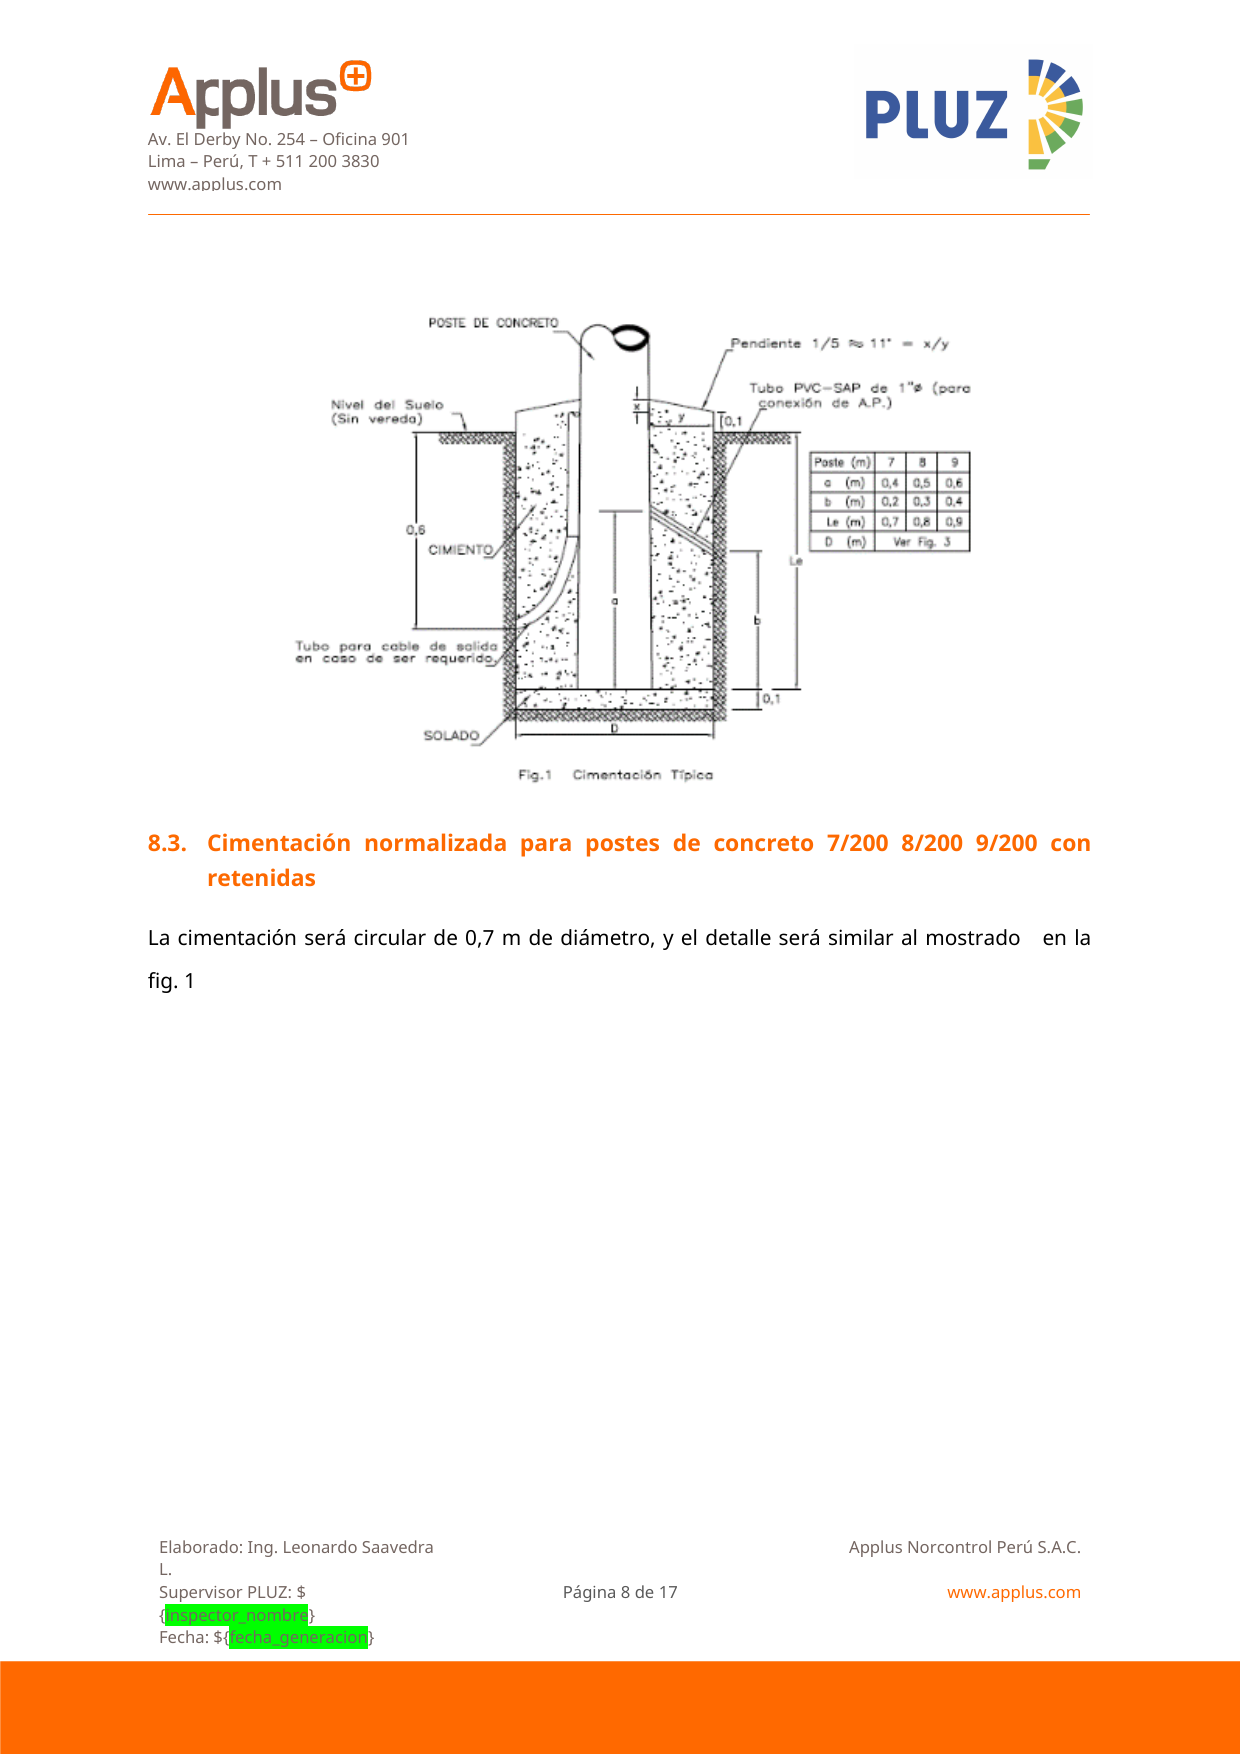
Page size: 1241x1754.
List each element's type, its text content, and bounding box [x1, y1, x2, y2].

text La cimentación será circular de 0,7 m de diámetro, y el detalle será similar al mostrado en la fig. 1 [148, 923, 1092, 994]
picture [0, 0, 1240, 1754]
subtitle Cimentación normalizada para postes de concreto 7/200 8/200 9/200 con retenidas [148, 826, 1092, 894]
